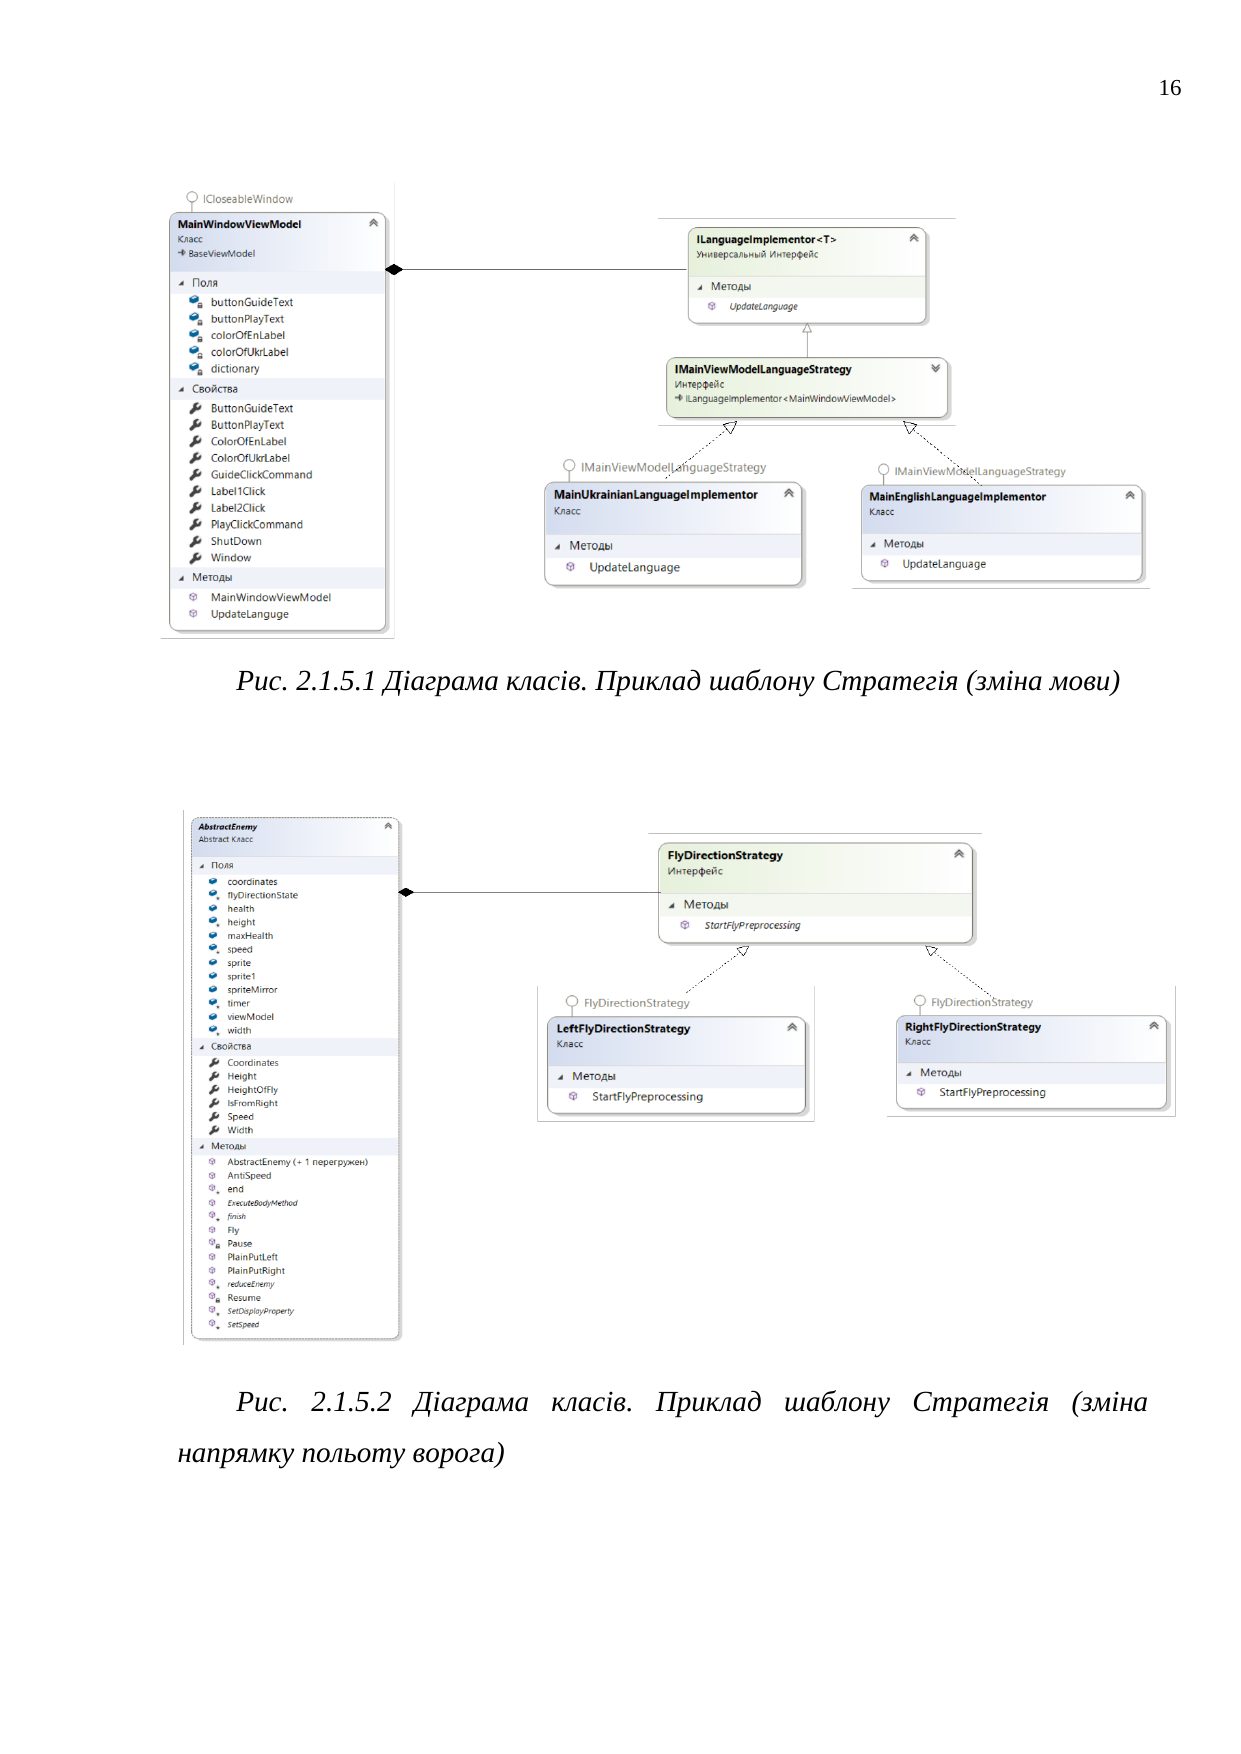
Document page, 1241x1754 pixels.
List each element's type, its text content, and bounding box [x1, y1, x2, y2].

text Рис. 2.1.5.2 Діаграма класів. Приклад шаблону Стратегія (зміна напрямку польоту ворога) [177, 1351, 1151, 1468]
text Рис. 2.1.5.1 Діаграма класів. Приклад шаблону Стратегія (зміна мови) [177, 647, 1151, 696]
picture [177, 804, 1182, 1351]
picture [153, 175, 1158, 647]
